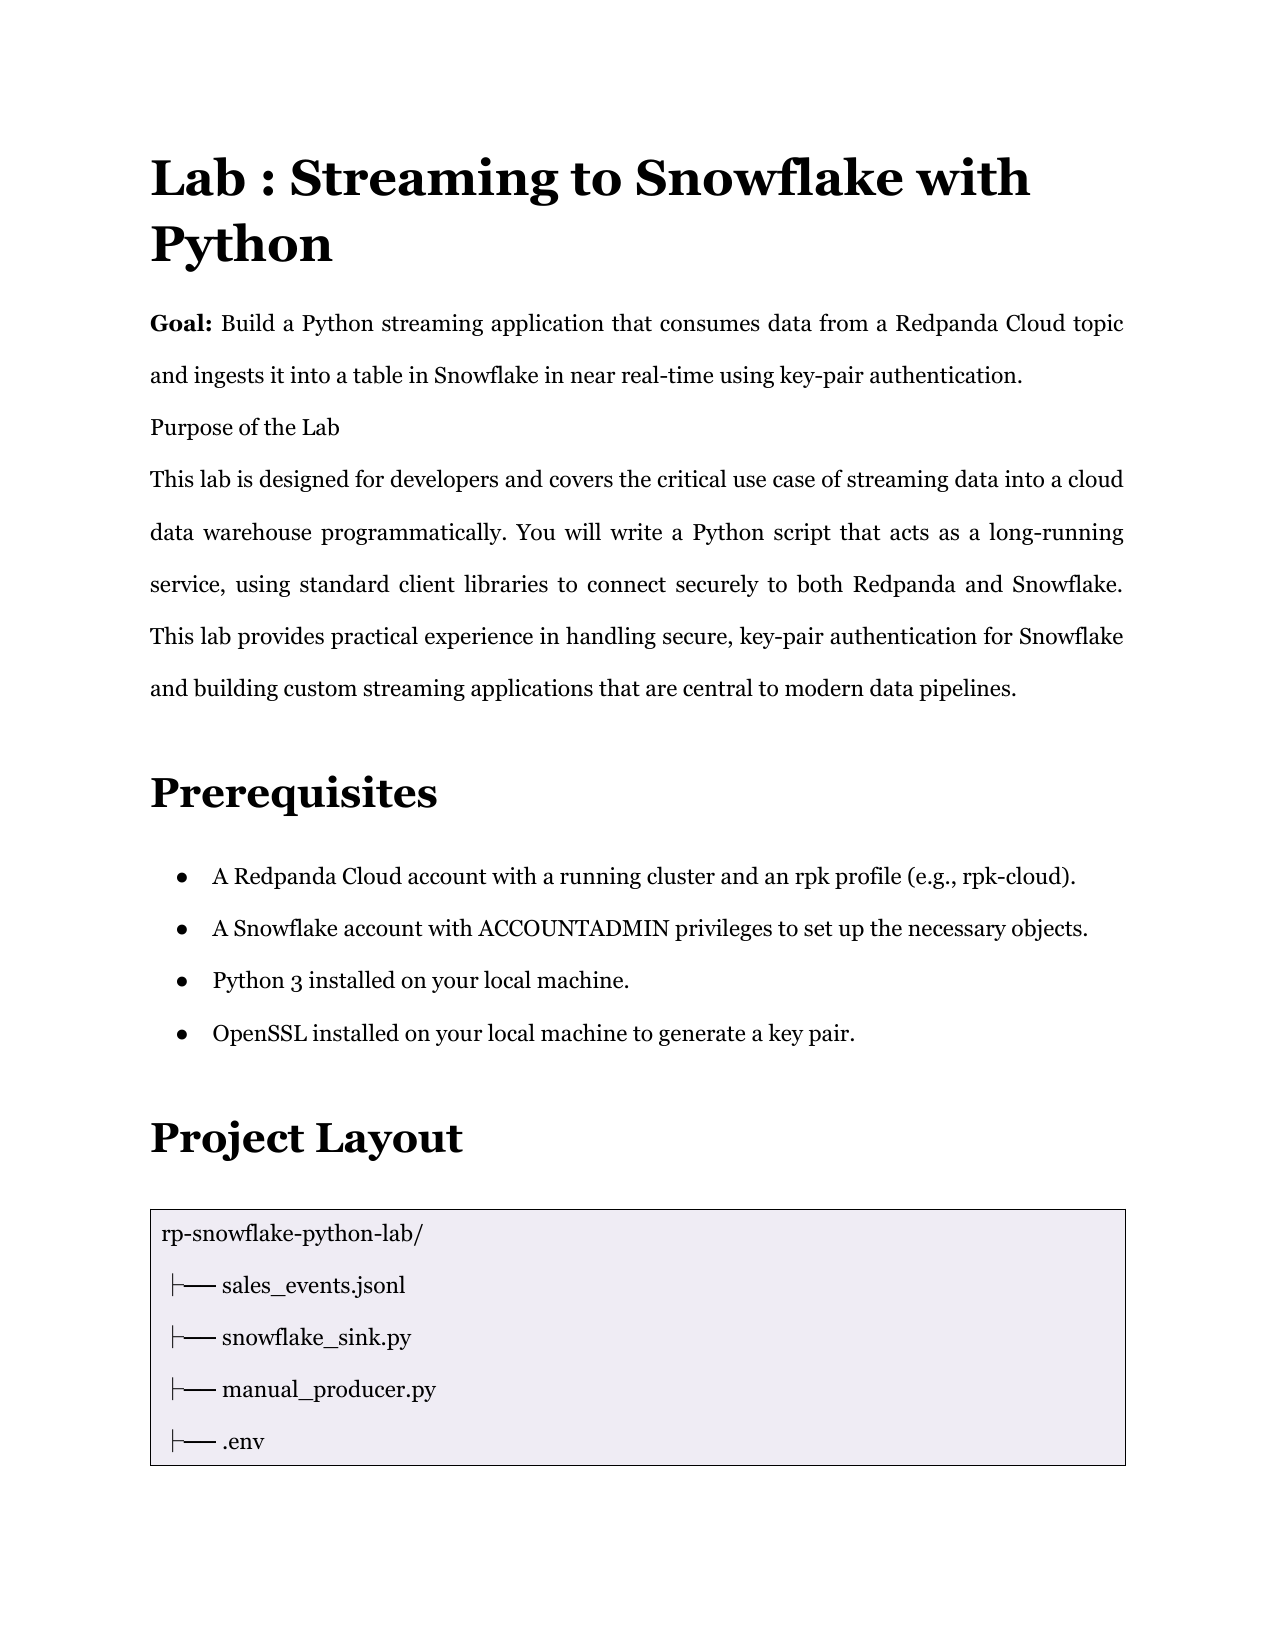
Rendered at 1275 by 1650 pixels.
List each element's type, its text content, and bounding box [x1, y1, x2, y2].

list A Redpanda Cloud account with a running cluster and an rpk profile (e.g., rpk-cloud). [175, 864, 1125, 890]
list OpenSSL installed on your local machine to generate a key pair. [175, 1020, 1125, 1046]
subtitle Prerequisites [150, 769, 1125, 816]
text This lab is designed for developers and covers the critical use case of streaming data into a cloud data warehouse programmatically. You will write a Python script that acts as a long-running service, using standard client libraries to connect securely to both Redpanda and Snowflake. This lab provides practical experience in handling secure, key-pair authentication for Snowflake and building custom streaming applications that are central to modern data pipelines. [150, 467, 1125, 701]
text Goal: Build a Python streaming application that consumes data from a Redpanda Cloud topic and ingests it into a table in Snowflake in near real-time using key-pair authentication. [150, 311, 1125, 389]
text Purpose of the Lab [150, 415, 1125, 441]
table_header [151, 1210, 1125, 1465]
list Python 3 installed on your local machine. [175, 968, 1125, 994]
subtitle Project Layout [150, 1114, 1125, 1161]
list A Snowflake account with ACCOUNTADMIN privileges to set up the necessary objects. [175, 916, 1125, 942]
title Lab : Streaming to Snowflake with Python [150, 150, 1125, 272]
